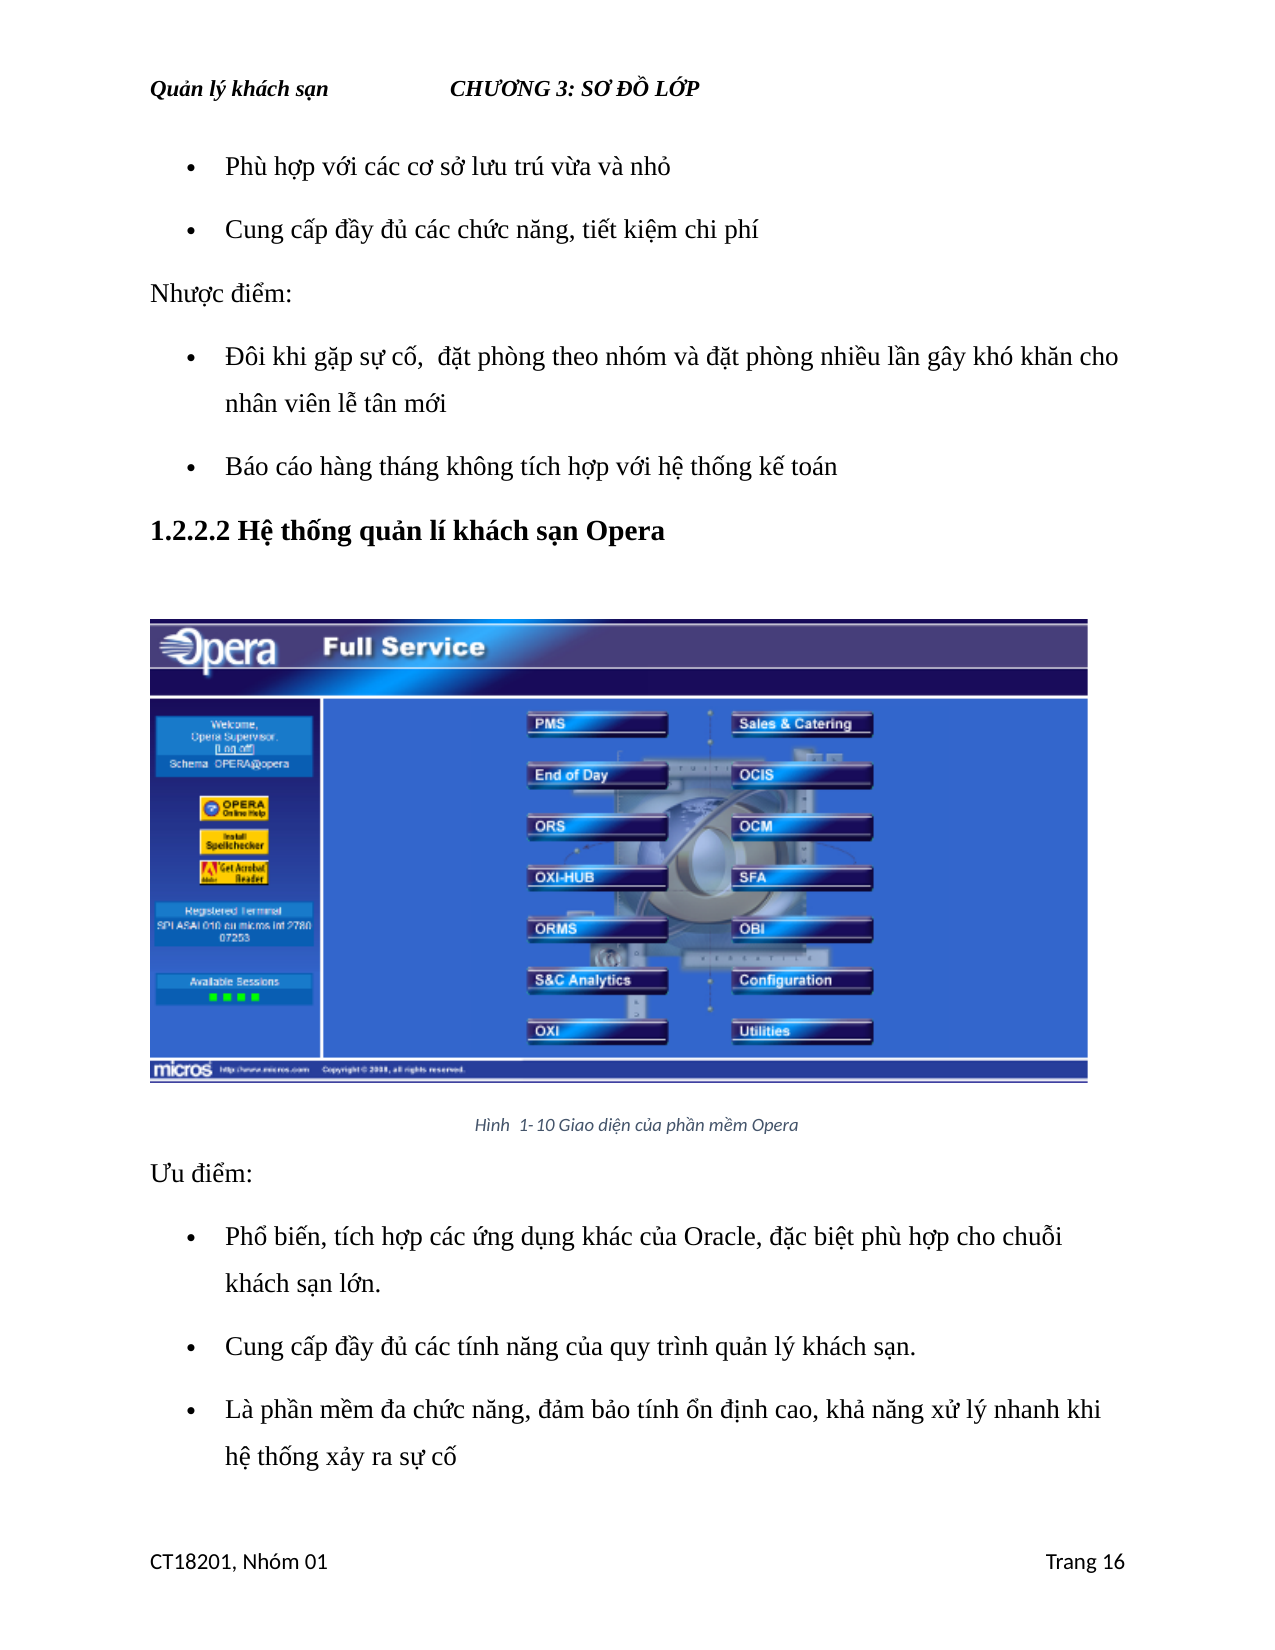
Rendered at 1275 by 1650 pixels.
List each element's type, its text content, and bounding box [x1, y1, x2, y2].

list Đôi khi gặp sự cố, đặt phòng theo nhóm và đặt phòng nhiều lần gây khó khăn cho nhân viên lễ tân mới [187, 340, 1125, 418]
list Cung cấp đầy đủ các chức năng, tiết kiệm chi phí [187, 213, 1125, 244]
text Nhược điểm: [150, 277, 1125, 308]
picture [150, 619, 1088, 1083]
list Là phần mềm đa chức năng, đảm bảo tính ổn định cao, khả năng xử lý nhanh khi hệ thống xảy ra sự cố [187, 1393, 1125, 1471]
list Phù hợp với các cơ sở lưu trú vừa và nhỏ [187, 150, 1125, 181]
subtitle 1.2.2.2 Hệ thống quản lí khách sạn Opera [150, 513, 1125, 547]
text Hình 1-10 Giao diện của phần mềm Opera [150, 1113, 1125, 1136]
list Cung cấp đầy đủ các tính năng của quy trình quản lý khách sạn. [187, 1330, 1125, 1361]
list Phổ biến, tích hợp các ứng dụng khác của Oracle, đặc biệt phù hợp cho chuỗi khách sạn lớn. [187, 1220, 1125, 1298]
text Ưu điểm: [150, 1157, 1125, 1188]
list Báo cáo hàng tháng không tích hợp với hệ thống kế toán [187, 450, 1125, 481]
